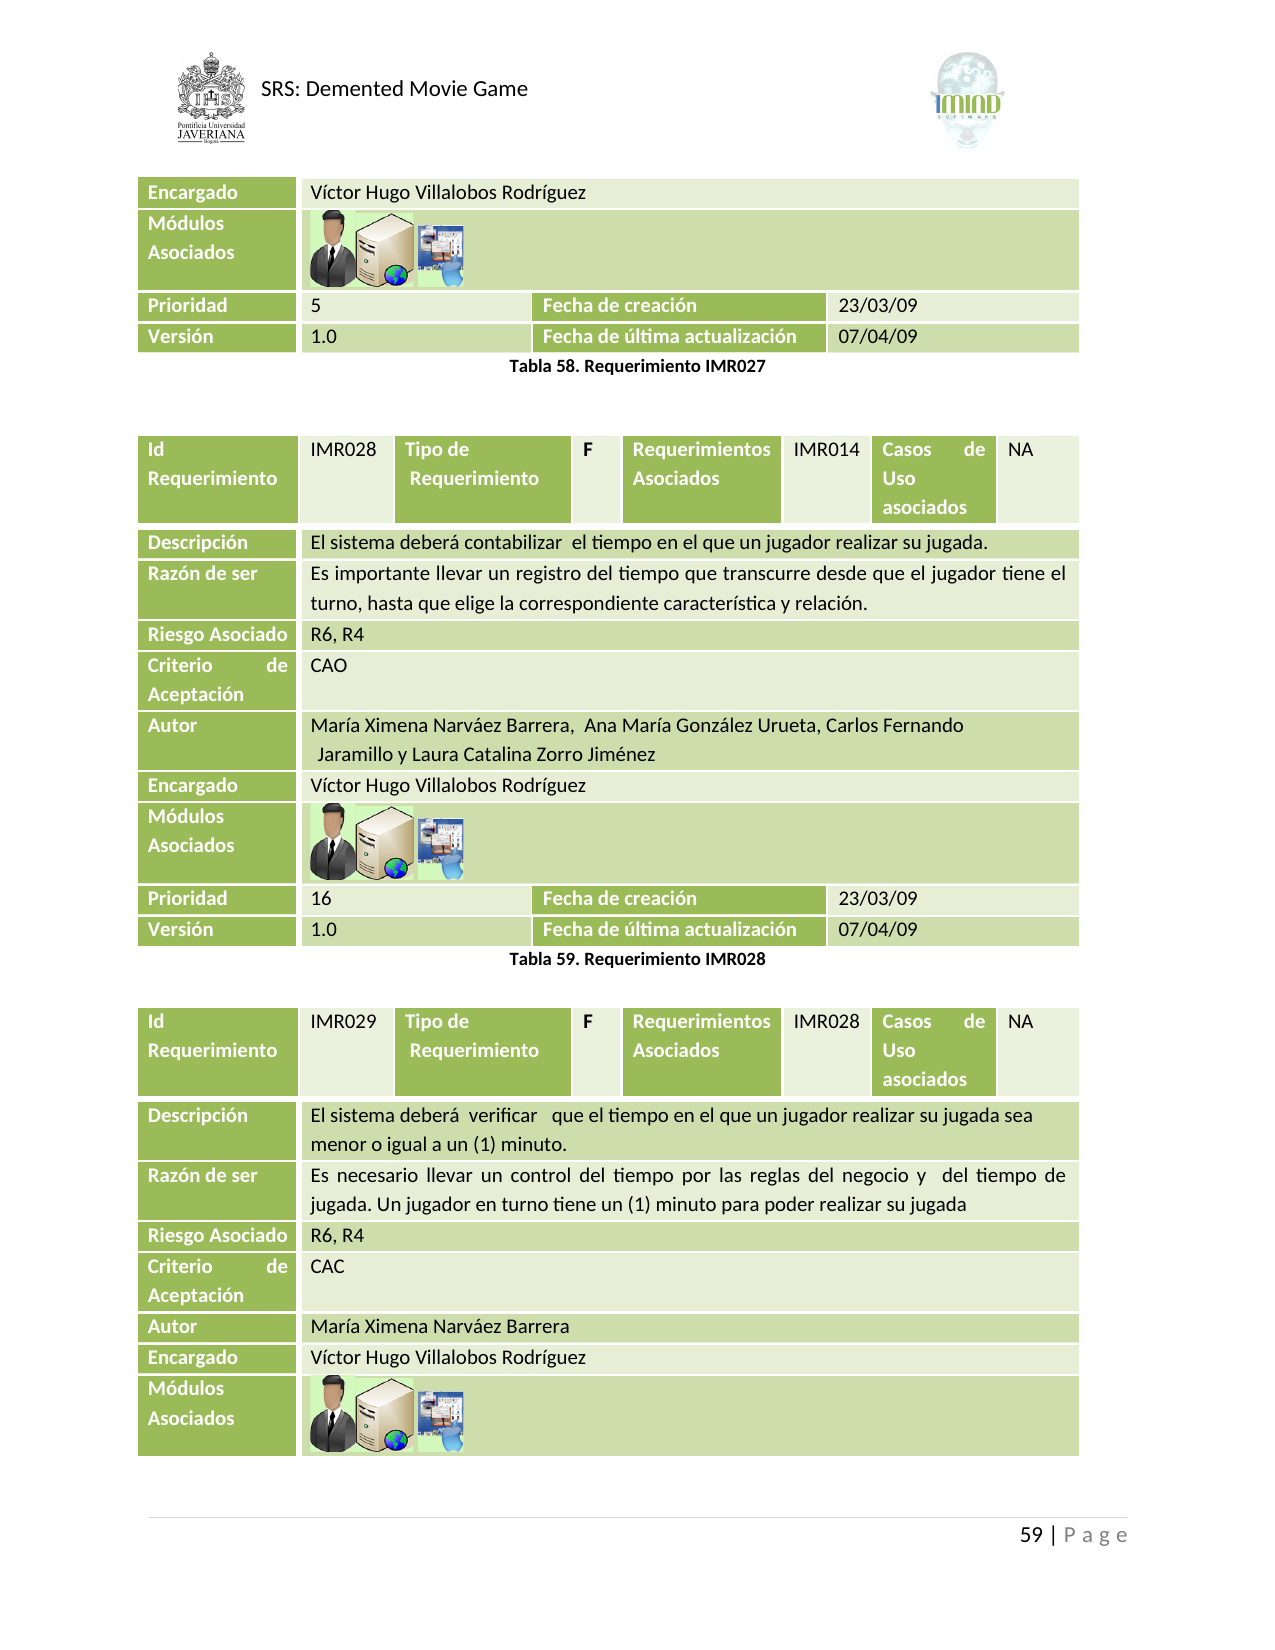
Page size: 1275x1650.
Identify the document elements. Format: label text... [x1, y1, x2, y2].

table_cell Módulos Asociados [138, 210, 296, 290]
table_cell Criterio de Aceptación [138, 652, 296, 710]
table_cell Encargado [138, 177, 296, 208]
table_cell Fecha de última actualización [533, 917, 826, 946]
table_cell 07/04/09 [828, 324, 1079, 352]
table_cell CAC [302, 1253, 1079, 1311]
table_cell Prioridad [138, 293, 296, 321]
text Tabla 59. Requerimiento IMR028 [148, 948, 1127, 971]
table_cell Módulos Asociados [138, 803, 296, 883]
table_cell El sistema deberá contabilizar el tiempo en el que un jugador realizar su jugada. [302, 530, 1079, 558]
table_header Casos de Uso asociados [872, 1008, 996, 1096]
table_cell Descripción [138, 530, 296, 558]
table_header F [573, 436, 620, 523]
table_cell Versión [138, 917, 296, 946]
table_cell Fecha de última actualización [533, 324, 826, 352]
table_cell [302, 1376, 1079, 1456]
table_cell R6, R4 [302, 1222, 1079, 1251]
table_header IMR029 [300, 1008, 393, 1096]
table_cell 1.0 [302, 324, 531, 352]
table_header IMR014 [784, 436, 870, 523]
picture [418, 818, 464, 880]
table_header F [573, 1008, 620, 1096]
table_cell Es importante llevar un registro del tiempo que transcurre desde que el jugador tiene el turno, hasta que elige la correspondiente característica y relación. [302, 561, 1079, 619]
table_header Id Requerimiento [138, 1008, 298, 1096]
table_cell 16 [302, 886, 531, 914]
table_header Requerimientos Asociados [623, 436, 781, 523]
table_cell Víctor Hugo Villalobos Rodríguez [302, 772, 1079, 801]
table_header Tipo de Requerimiento [395, 1008, 571, 1096]
picture [310, 803, 414, 880]
table_cell María Ximena Narváez Barrera [302, 1314, 1079, 1342]
table_cell Víctor Hugo Villalobos Rodríguez [302, 1345, 1079, 1373]
table_cell Riesgo Asociado [138, 1222, 296, 1251]
text Tabla 58. Requerimiento IMR027 [148, 354, 1127, 377]
table_cell Fecha de creación [532, 293, 826, 321]
table_header IMR028 [784, 1008, 870, 1096]
table_cell Razón de ser [138, 1162, 296, 1220]
table_cell María Ximena Narváez Barrera, Ana María González Urueta, Carlos Fernando Jaramillo y Laura Catalina Zorro Jiménez [302, 712, 1079, 770]
table_cell Descripción [138, 1102, 296, 1160]
table_cell 5 [302, 293, 531, 321]
table_cell Encargado [138, 1345, 296, 1373]
table_cell Versión [138, 324, 296, 352]
table_cell 07/04/09 [828, 917, 1079, 946]
table_cell El sistema deberá verificar que el tiempo en el que un jugador realizar su jugada sea menor o igual a un (1) minuto. [302, 1102, 1079, 1160]
table_cell Fecha de creación [532, 886, 826, 914]
table_cell [302, 210, 1079, 290]
table_cell Es necesario llevar un control del tiempo por las reglas del negocio y del tiempo de jugada. Un jugador en turno tiene un (1) minuto para poder realizar su jugada [302, 1162, 1079, 1220]
table_cell Autor [138, 1314, 296, 1342]
table_cell R6, R4 [302, 621, 1079, 650]
table_cell Criterio de Aceptación [138, 1253, 296, 1311]
table_cell 1.0 [302, 917, 531, 946]
table_header Tipo de Requerimiento [395, 436, 571, 523]
table_cell Encargado [138, 772, 296, 801]
table_cell Razón de ser [138, 561, 296, 619]
table_cell 23/03/09 [828, 886, 1079, 914]
picture [418, 1391, 464, 1452]
table_header Requerimientos Asociados [623, 1008, 781, 1096]
table_cell Módulos Asociados [138, 1376, 296, 1456]
table_header NA [998, 1008, 1079, 1096]
picture [929, 52, 1011, 155]
table_header NA [998, 436, 1079, 523]
table_header Casos de Uso asociados [872, 436, 996, 523]
table_cell Riesgo Asociado [138, 621, 296, 650]
picture [310, 1375, 414, 1452]
table_header Id Requerimiento [138, 436, 298, 523]
table_header IMR028 [300, 436, 393, 523]
table_cell Prioridad [138, 886, 296, 914]
picture [310, 210, 414, 287]
table_cell CAO [302, 652, 1079, 710]
table_cell Víctor Hugo Villalobos Rodríguez [302, 179, 1079, 208]
table_cell [302, 803, 1079, 883]
table_cell 23/03/09 [828, 293, 1079, 321]
table_cell Autor [138, 712, 296, 770]
picture [418, 225, 464, 287]
picture [177, 52, 245, 144]
